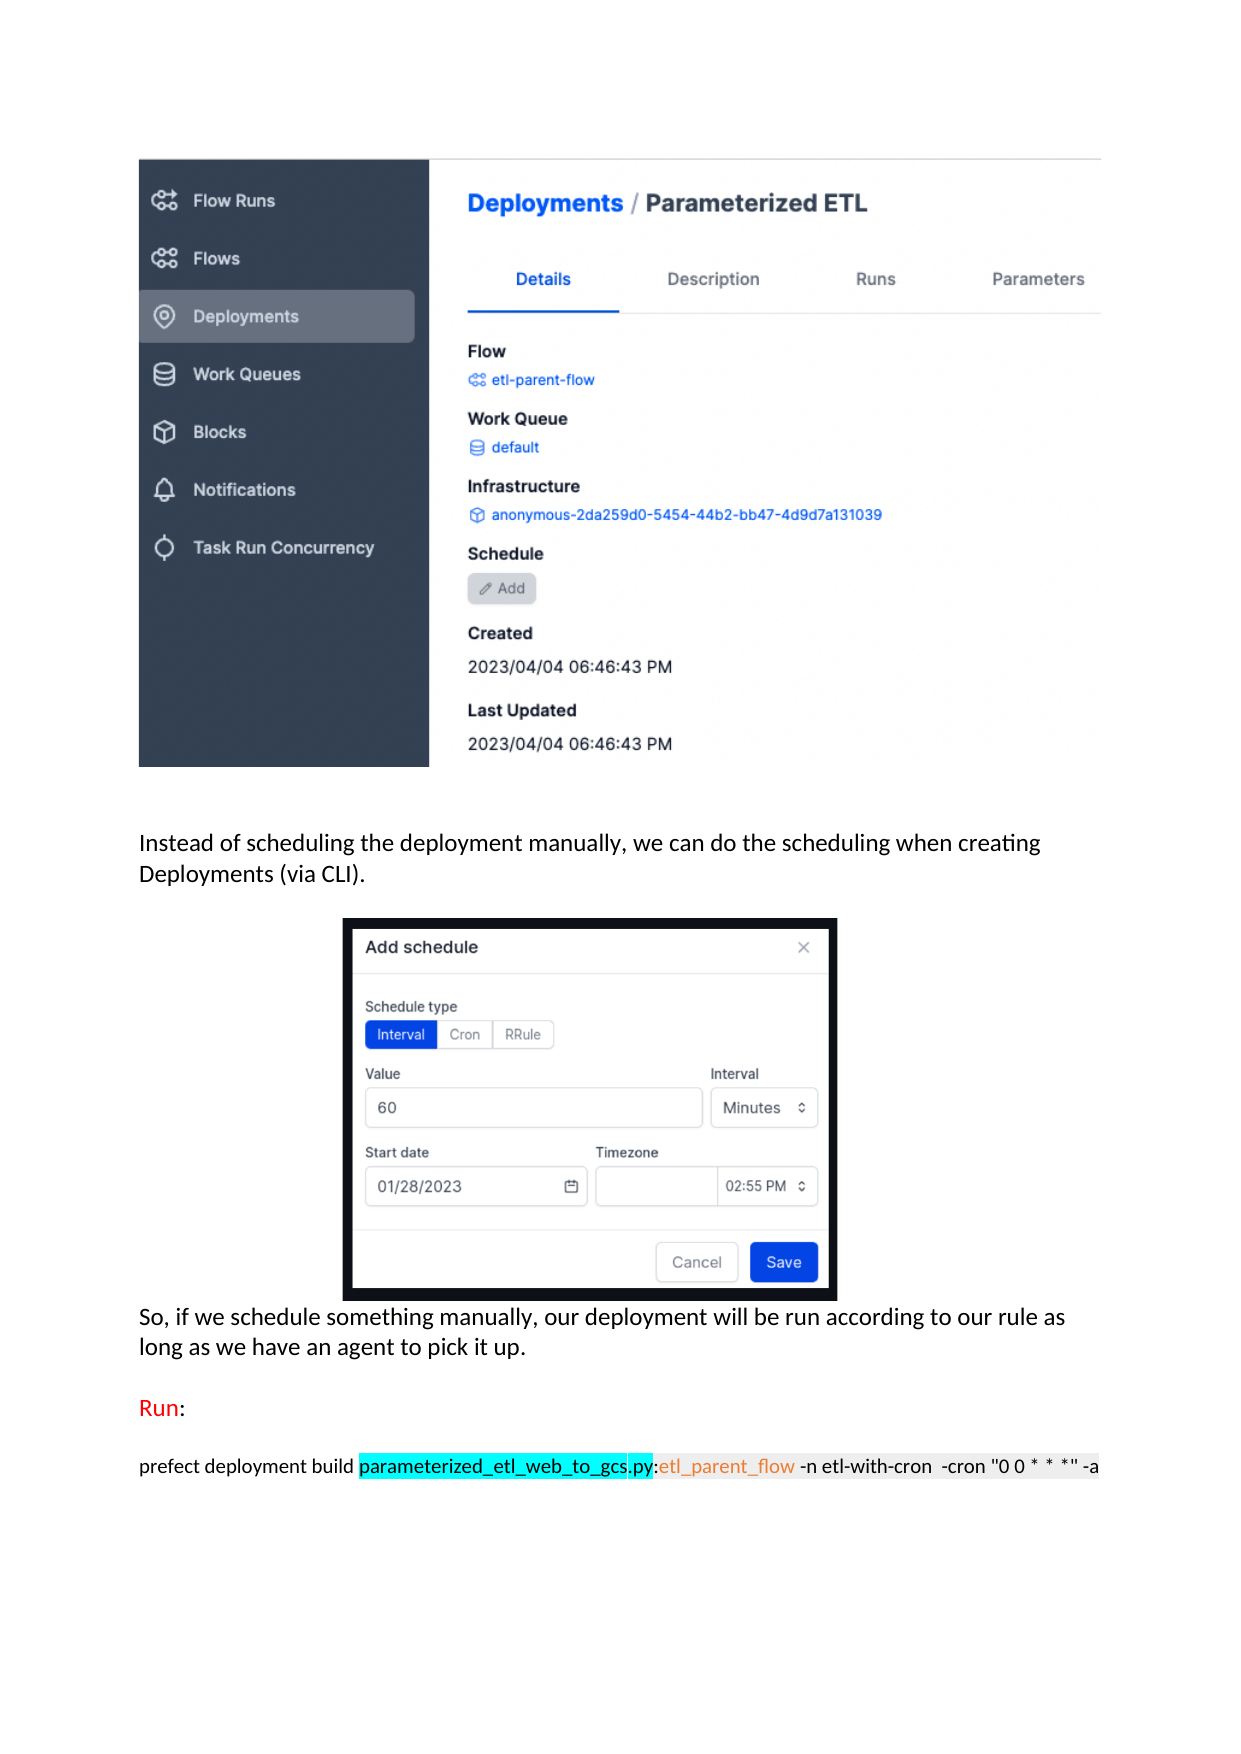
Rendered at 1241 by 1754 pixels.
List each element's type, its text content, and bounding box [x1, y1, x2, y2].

picture [342, 918, 838, 1301]
text Run: [139, 1392, 1101, 1423]
picture [138, 150, 1102, 767]
text So, if we schedule something manually, our deployment will be run according to our rule as long as we have an agent to pick it up. [139, 1301, 1101, 1362]
text Instead of scheduling the deployment manually, we can do the scheduling when creating Deployments (via CLI). [139, 827, 1101, 888]
